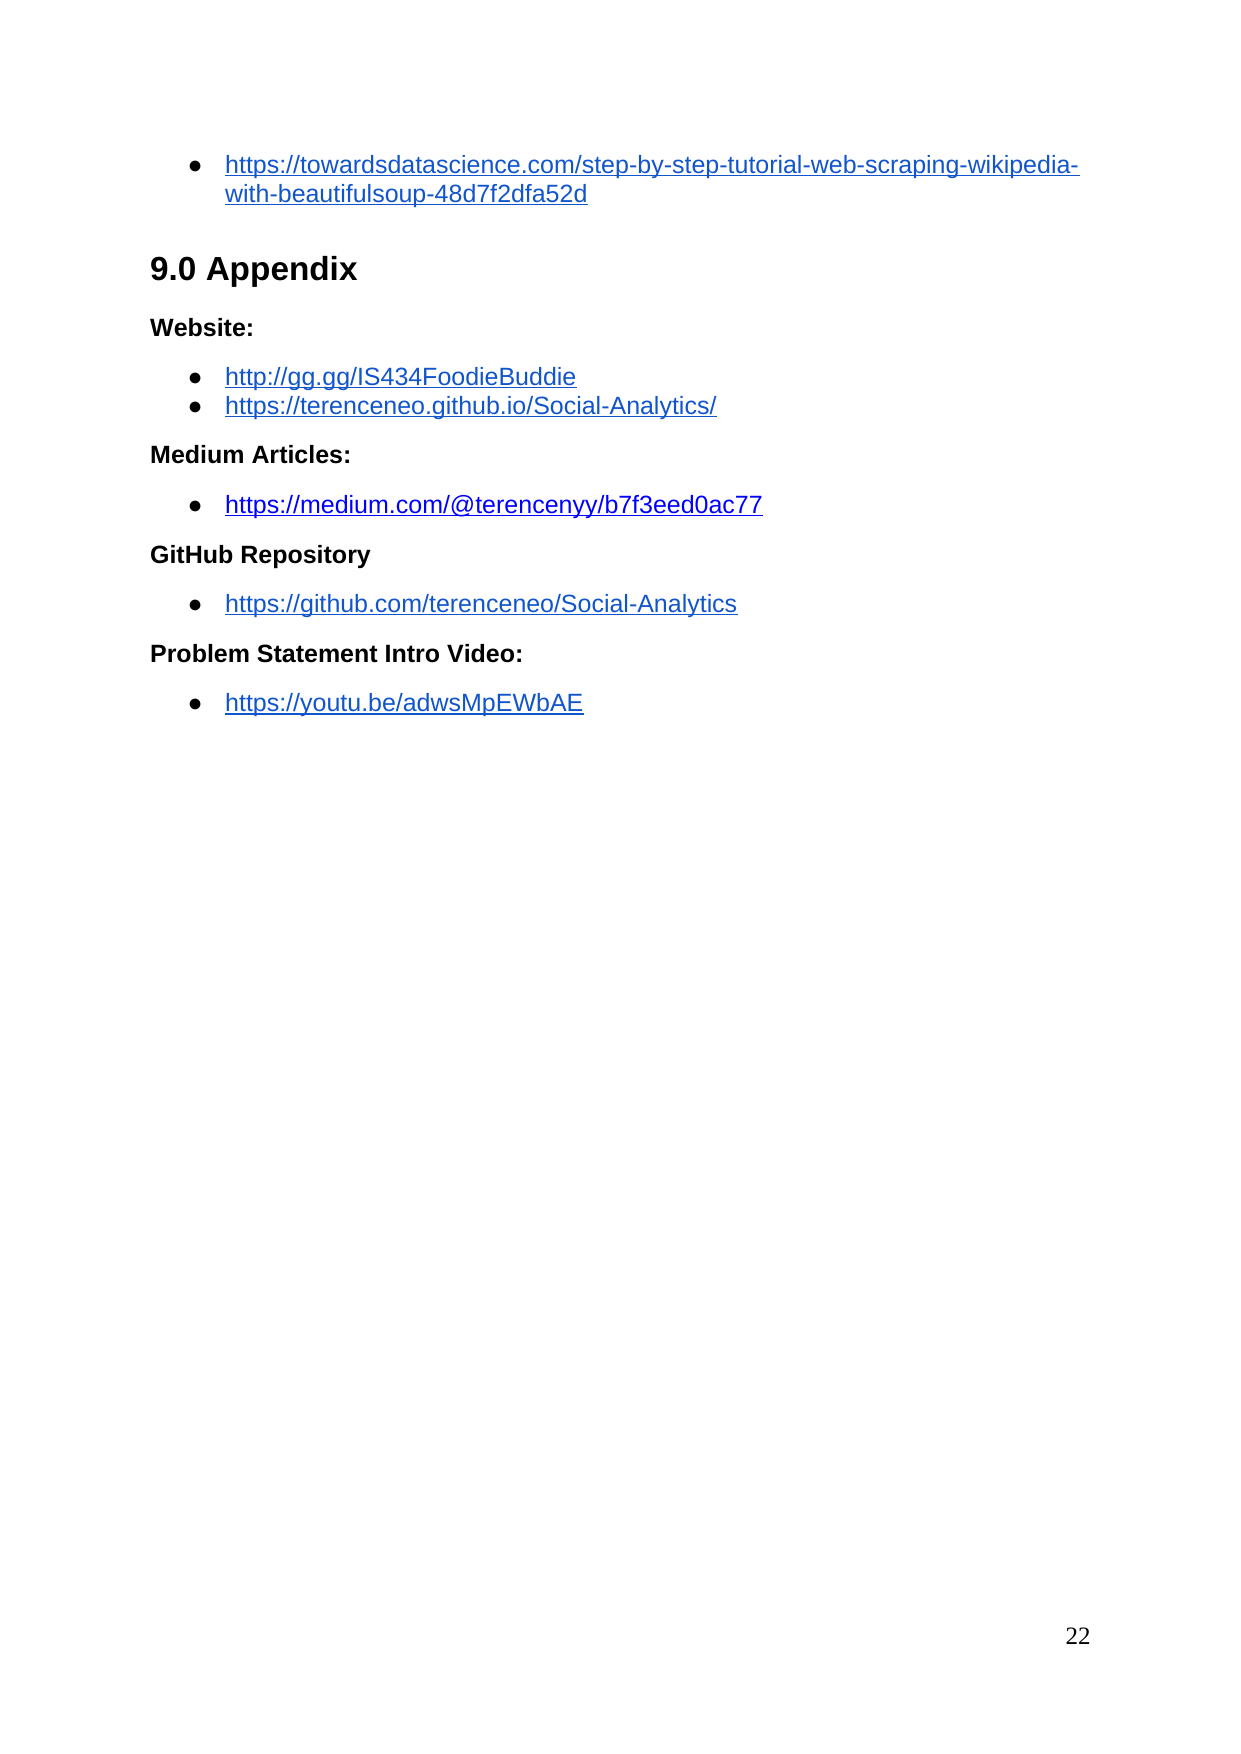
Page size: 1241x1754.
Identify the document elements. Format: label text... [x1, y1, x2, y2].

subtitle 9.0 Appendix [150, 249, 1090, 288]
list https://terenceneo.github.io/Social-Analytics/ [187, 391, 1090, 420]
list https://youtu.be/adwsMpEWbAE [187, 688, 1090, 717]
list https://github.com/terenceneo/Social-Analytics [187, 589, 1090, 618]
text GitHub Repository [150, 540, 1090, 568]
list https://medium.com/@terencenyy/b7f3eed0ac77 [187, 490, 1090, 519]
list http://gg.gg/IS434FoodieBuddie [187, 362, 1090, 391]
text Website: [150, 313, 1090, 341]
text Problem Statement Intro Video: [150, 639, 1090, 668]
text Medium Articles: [150, 441, 1090, 469]
list https://towardsdatascience.com/step-by-step-tutorial-web-scraping-wikipedia-with-beautifulsoup-48d7f2dfa52d [187, 150, 1090, 207]
